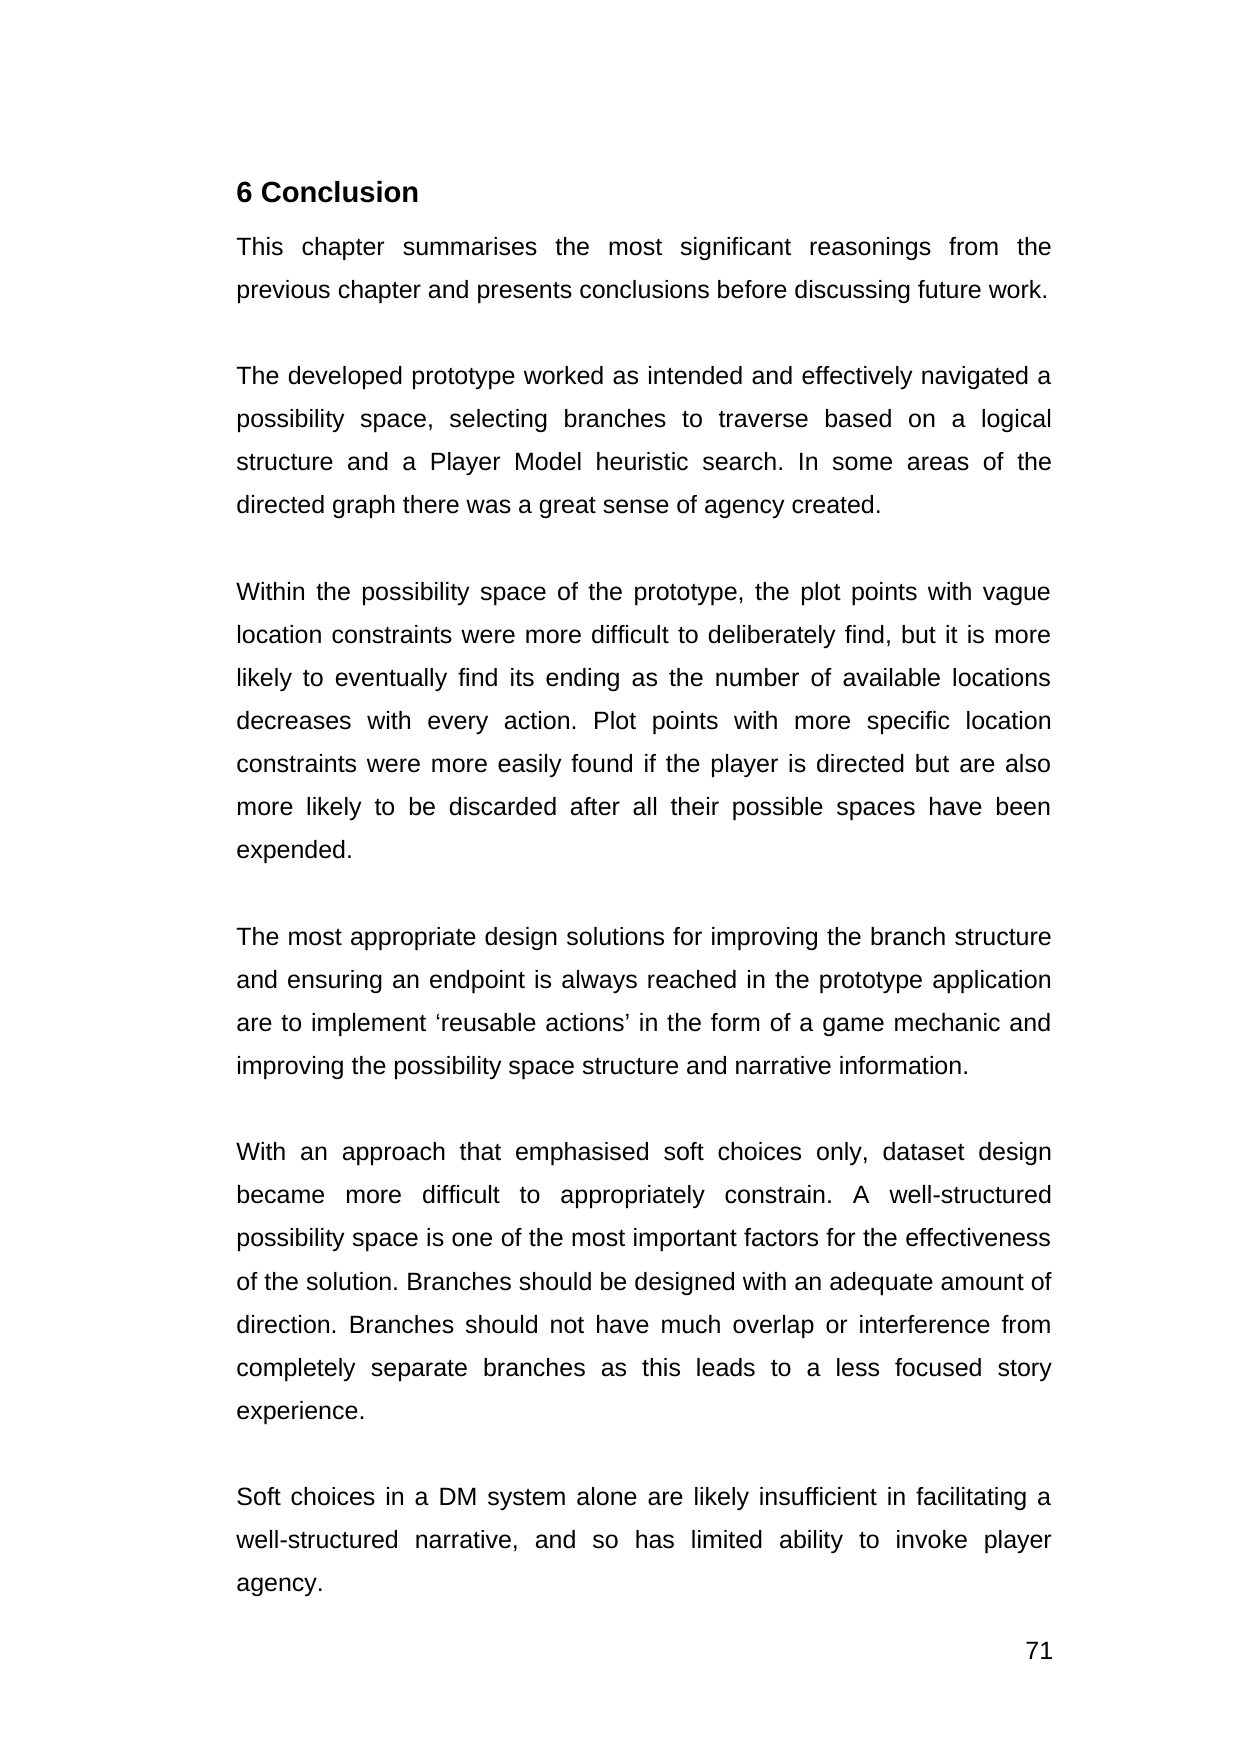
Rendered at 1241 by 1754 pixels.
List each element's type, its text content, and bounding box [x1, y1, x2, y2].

text This chapter summarises the most significant reasonings from the previous chapter and presents conclusions before discussing future work. [236, 232, 1053, 303]
text Within the possibility space of the prototype, the plot points with vague location constraints were more difficult to deliberately find, but it is more likely to eventually find its ending as the number of available locations decreases with every action. Plot points with more specific location constraints were more easily found if the player is directed but are also more likely to be discarded after all their possible spaces have been expended. [236, 577, 1053, 864]
text The most appropriate design solutions for improving the branch structure and ensuring an endpoint is always reached in the prototype application are to implement ‘reusable actions’ in the form of a game mechanic and improving the possibility space structure and narrative information. [236, 922, 1053, 1080]
text With an approach that emphasised soft choices only, dataset design became more difficult to appropriately constrain. A well-structured possibility space is one of the most important factors for the effectiveness of the solution. Branches should be designed with an adequate amount of direction. Branches should not have much overlap or interference from completely separate branches as this leads to a less focused story experience. [236, 1137, 1053, 1425]
text Soft choices in a DM system alone are likely insufficient in facilitating a well-structured narrative, and so has limited ability to invoke player agency. [236, 1482, 1053, 1597]
subtitle 6 Conclusion [236, 175, 1053, 208]
text The developed prototype worked as intended and effectively navigated a possibility space, selecting branches to traverse based on a logical structure and a Player Model heuristic search. In some areas of the directed graph there was a great sense of agency created. [236, 361, 1053, 519]
